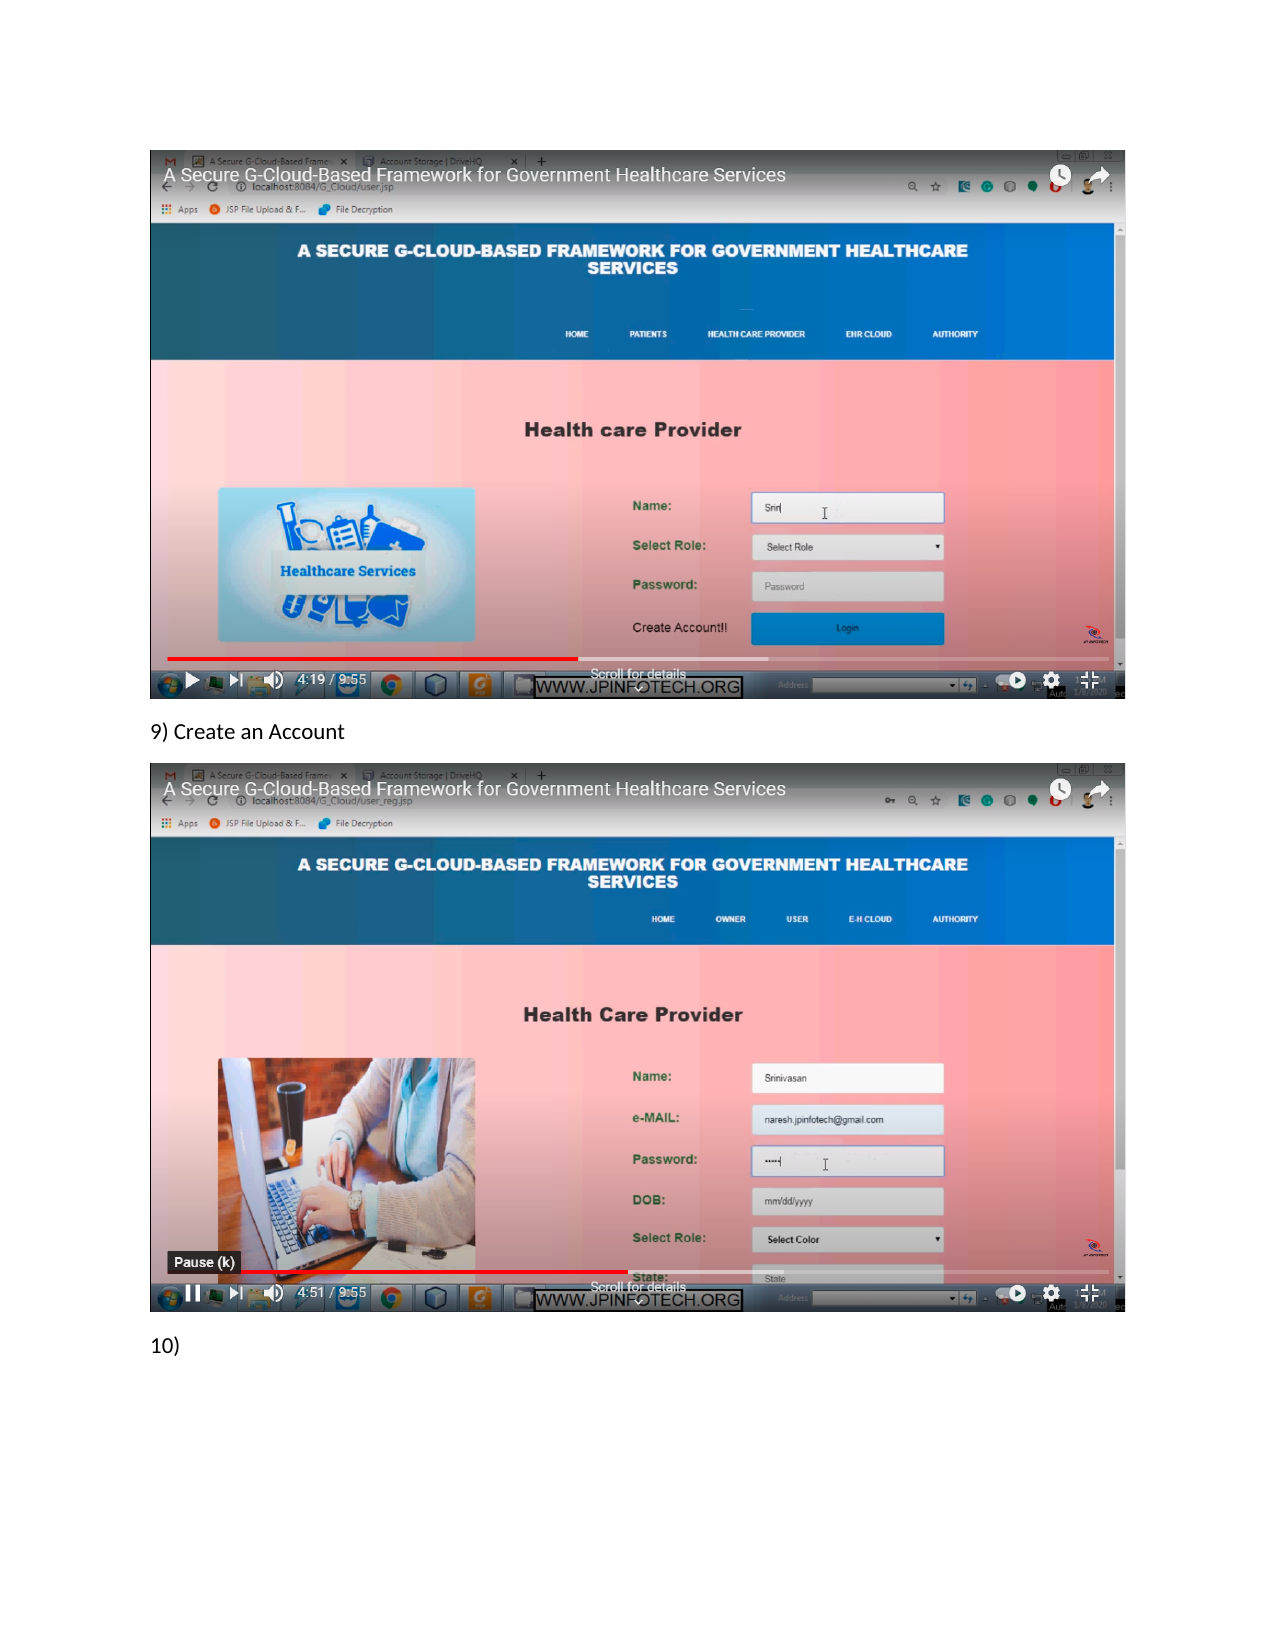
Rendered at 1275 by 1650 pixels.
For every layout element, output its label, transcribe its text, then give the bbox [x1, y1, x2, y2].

text 10) [150, 1331, 1125, 1359]
text 9) Create an Account [150, 717, 1125, 745]
picture [150, 150, 1125, 699]
picture [150, 763, 1125, 1312]
